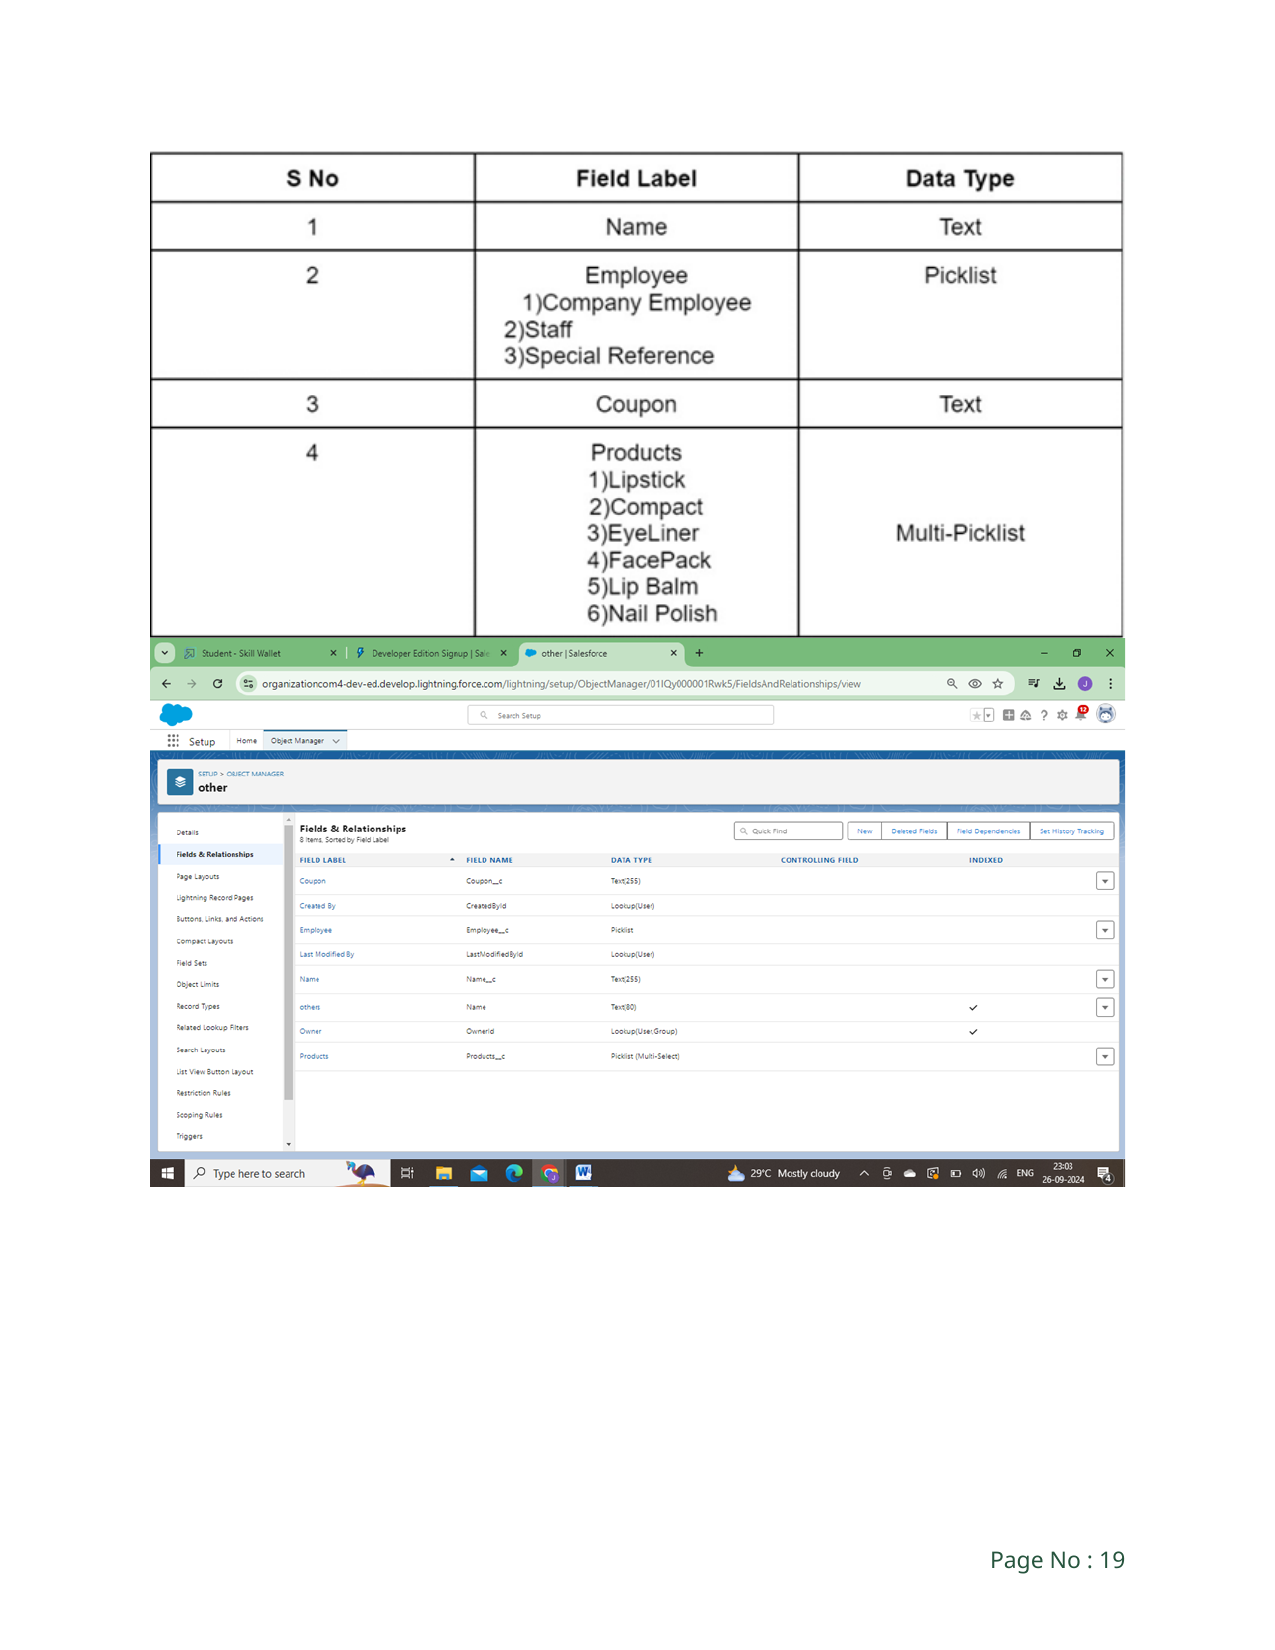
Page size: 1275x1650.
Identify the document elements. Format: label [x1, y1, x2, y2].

picture [150, 150, 1125, 1187]
